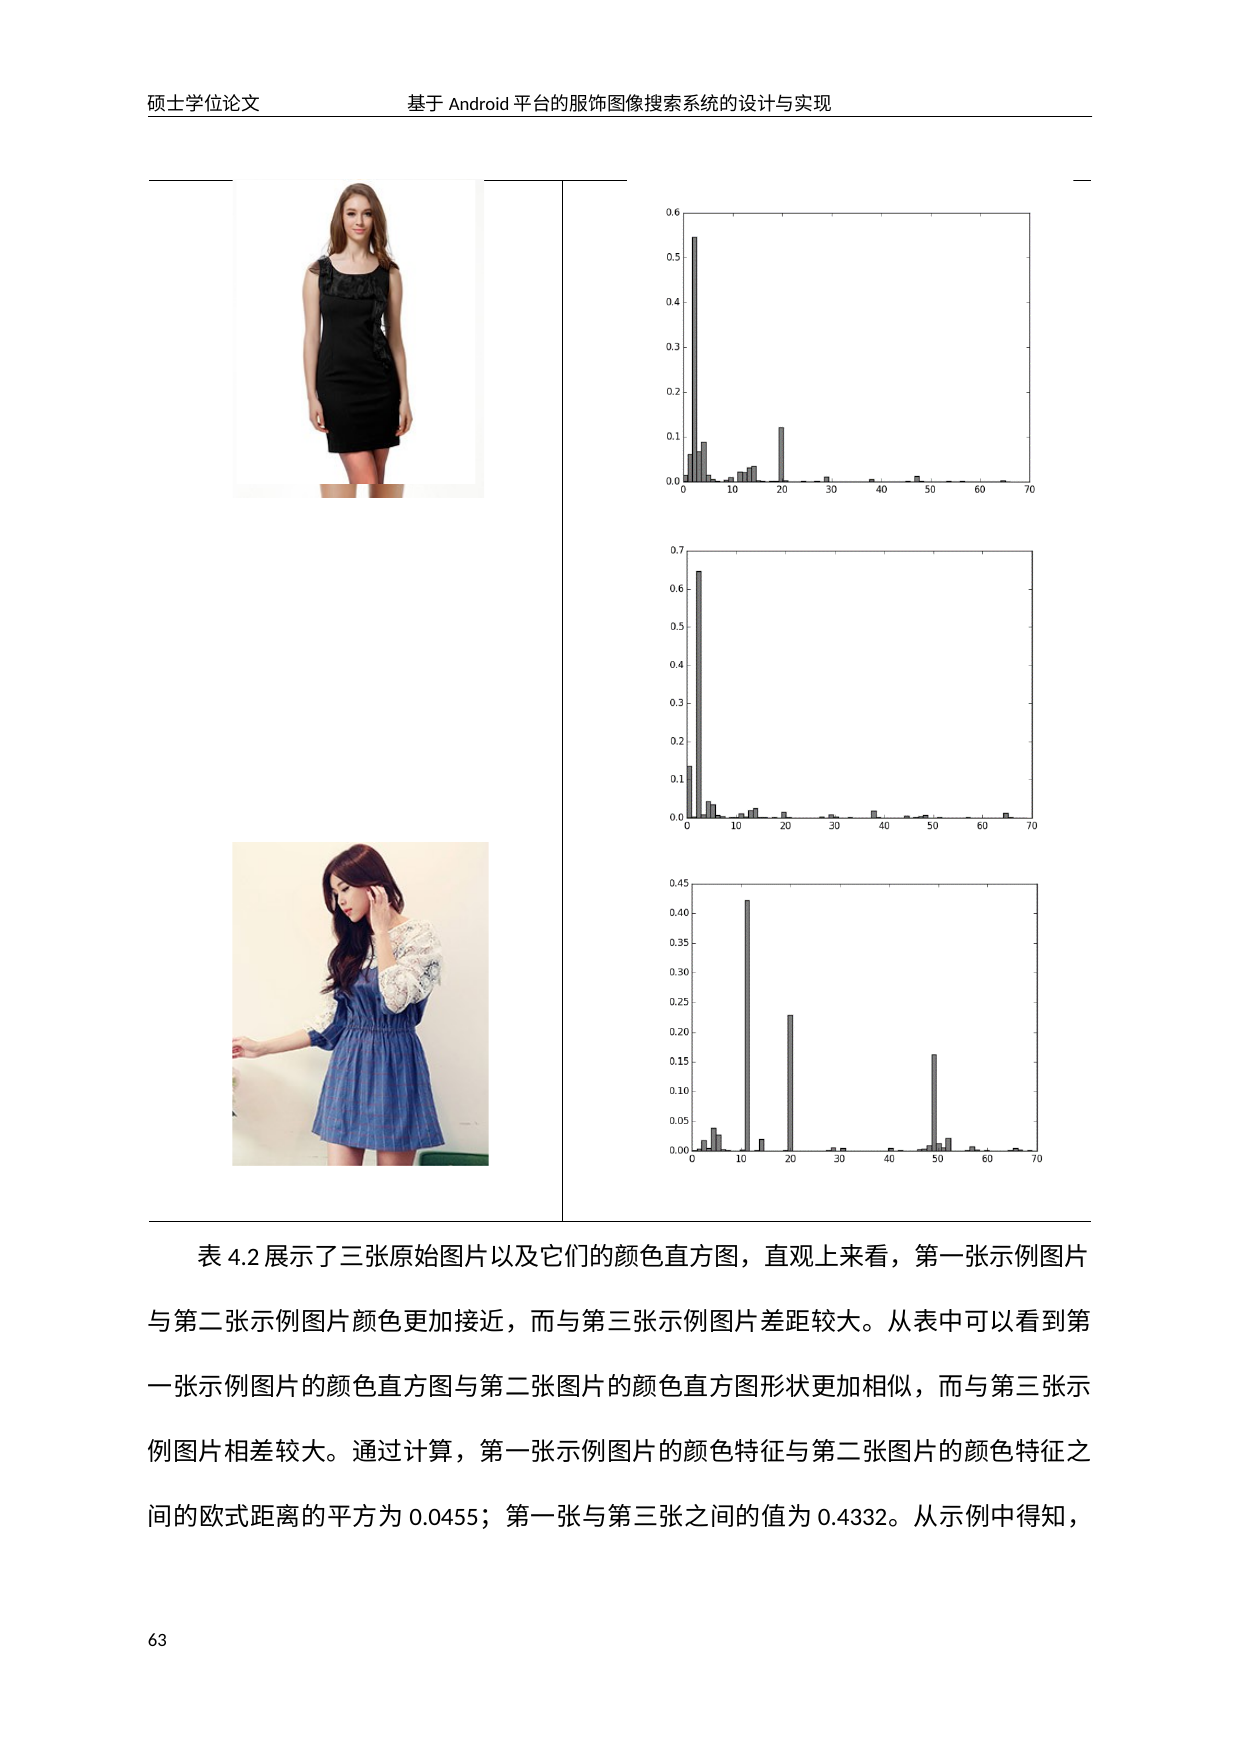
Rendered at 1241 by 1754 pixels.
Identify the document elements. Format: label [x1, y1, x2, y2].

table_cell [149, 181, 562, 1221]
picture [232, 179, 485, 498]
picture [232, 842, 489, 1166]
picture [631, 517, 1081, 1184]
list [148, 1222, 1092, 1547]
picture [627, 179, 1074, 515]
table_cell [563, 181, 1091, 1221]
